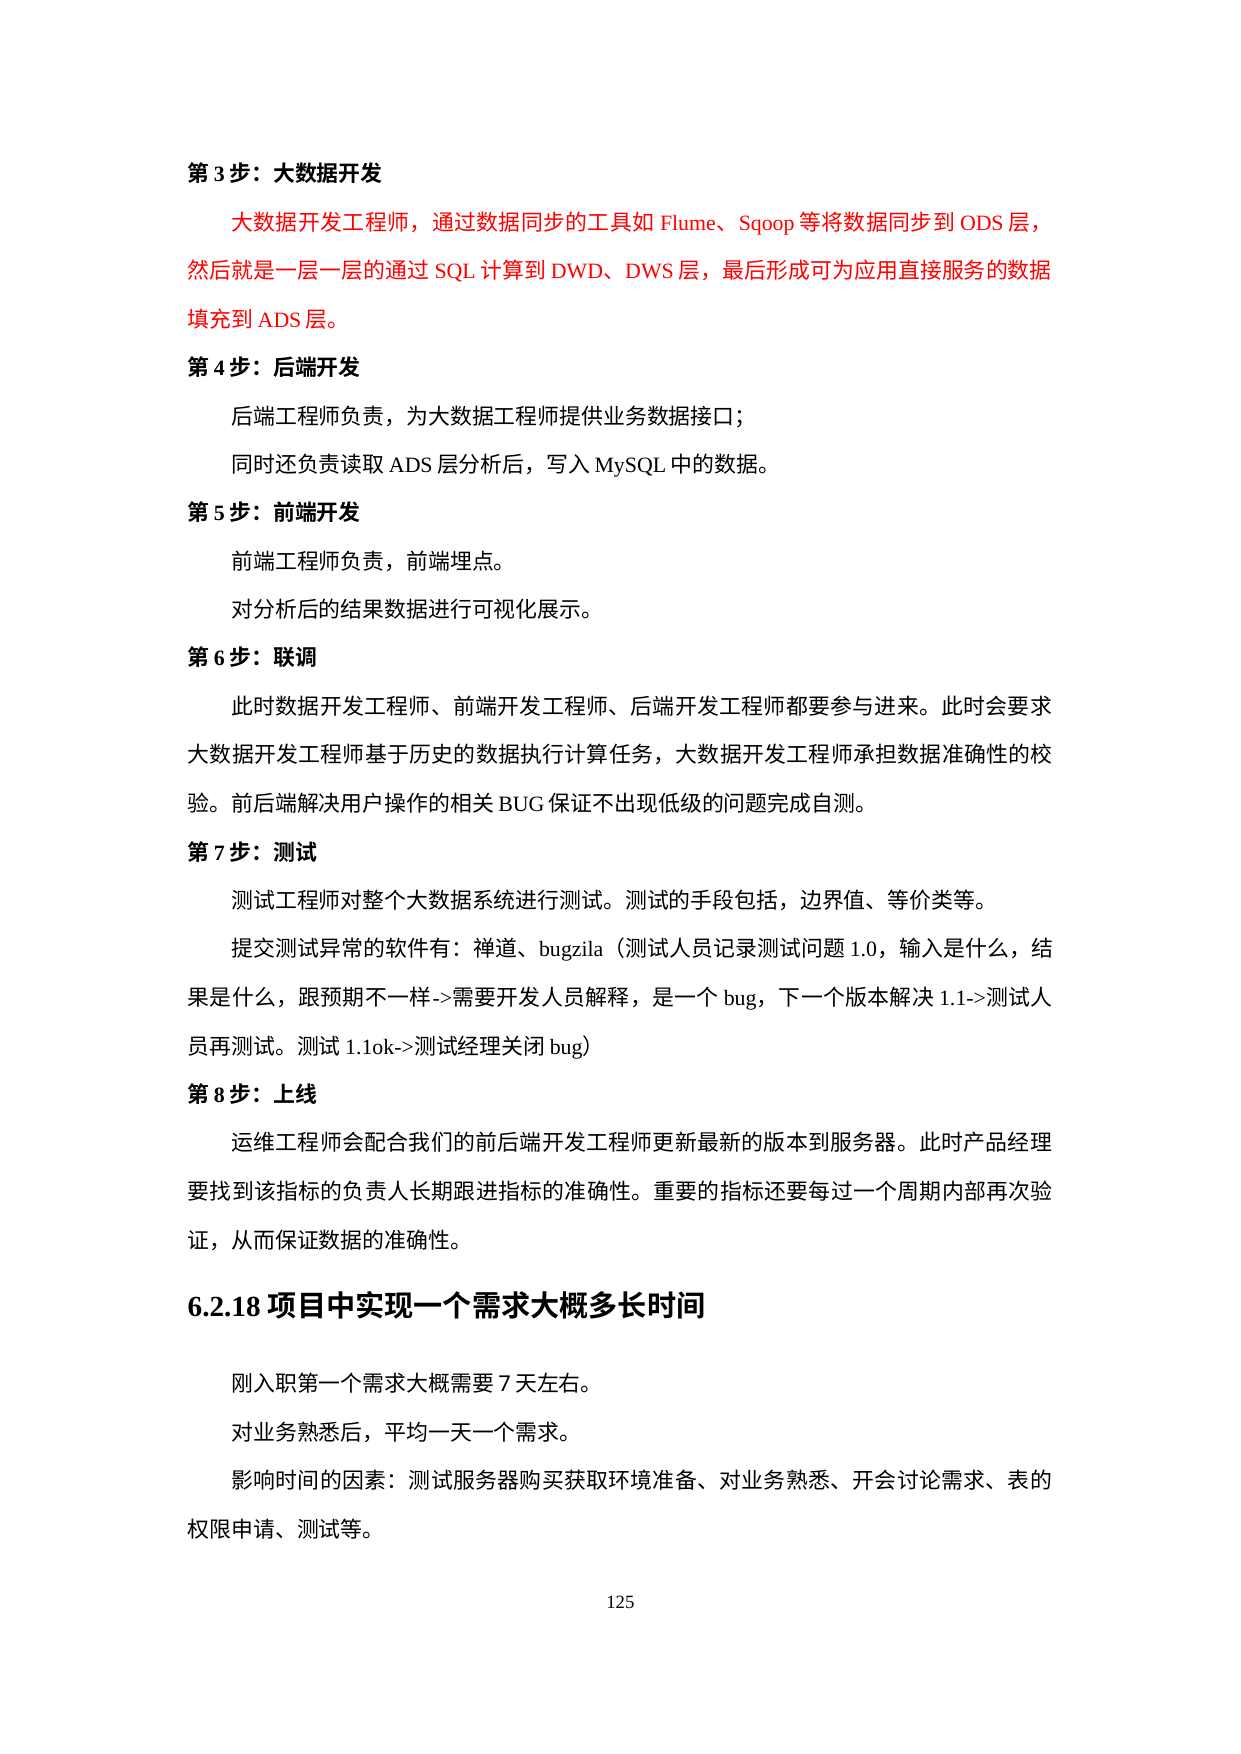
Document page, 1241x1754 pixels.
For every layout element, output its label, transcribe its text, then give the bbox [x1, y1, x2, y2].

text 后端工程师负责，为大数据工程师提供业务数据接口； [187, 398, 1053, 431]
text 第6步：联调 [187, 640, 1053, 672]
text 影响时间的因素：测试服务器购买获取环境准备、对业务熟悉、开会讨论需求、表的权限申请、测试等。 [187, 1463, 1053, 1544]
text 同时还负责读取ADS层分析后，写入MySQL中的数据。 [187, 447, 1053, 479]
text 第8步：上线 [187, 1077, 1053, 1109]
text 第7步：测试 [187, 834, 1053, 867]
text 第4步：后端开发 [187, 350, 1053, 382]
text 提交测试异常的软件有：禅道、bugzila（测试人员记录测试问题1.0，输入是什么，结果是什么，跟预期不一样->需要开发人员解释，是一个bug，下一个版本解决1.1->测试人员再测试。测试1.1ok->测试经理关闭bug） [187, 931, 1053, 1061]
text 刚入职第一个需求大概需要7天左右。 [187, 1366, 1053, 1399]
text 前端工程师负责，前端埋点。 [187, 543, 1053, 576]
subtitle 6.2.18 项目中实现一个需求大概多长时间 [187, 1271, 1053, 1336]
text 对分析后的结果数据进行可视化展示。 [187, 592, 1053, 624]
text 对业务熟悉后，平均一天一个需求。 [187, 1414, 1053, 1447]
text 大数据开发工程师，通过数据同步的工具如Flume、Sqoop等将数据同步到ODS层，然后就是一层一层的通过SQL计算到DWD、DWS层，最后形成可为应用直接服务的数据填充到ADS层。 [187, 204, 1053, 334]
text 此时数据开发工程师、前端开发工程师、后端开发工程师都要参与进来。此时会要求大数据开发工程师基于历史的数据执行计算任务，大数据开发工程师承担数据准确性的校验。前后端解决用户操作的相关BUG保证不出现低级的问题完成自测。 [187, 688, 1053, 818]
text 第3步：大数据开发 [187, 156, 1053, 188]
text 测试工程师对整个大数据系统进行测试。测试的手段包括，边界值、等价类等。 [187, 882, 1053, 915]
text 运维工程师会配合我们的前后端开发工程师更新最新的版本到服务器。此时产品经理要找到该指标的负责人长期跟进指标的准确性。重要的指标还要每过一个周期内部再次验证，从而保证数据的准确性。 [187, 1125, 1053, 1255]
text 第5步：前端开发 [187, 495, 1053, 527]
